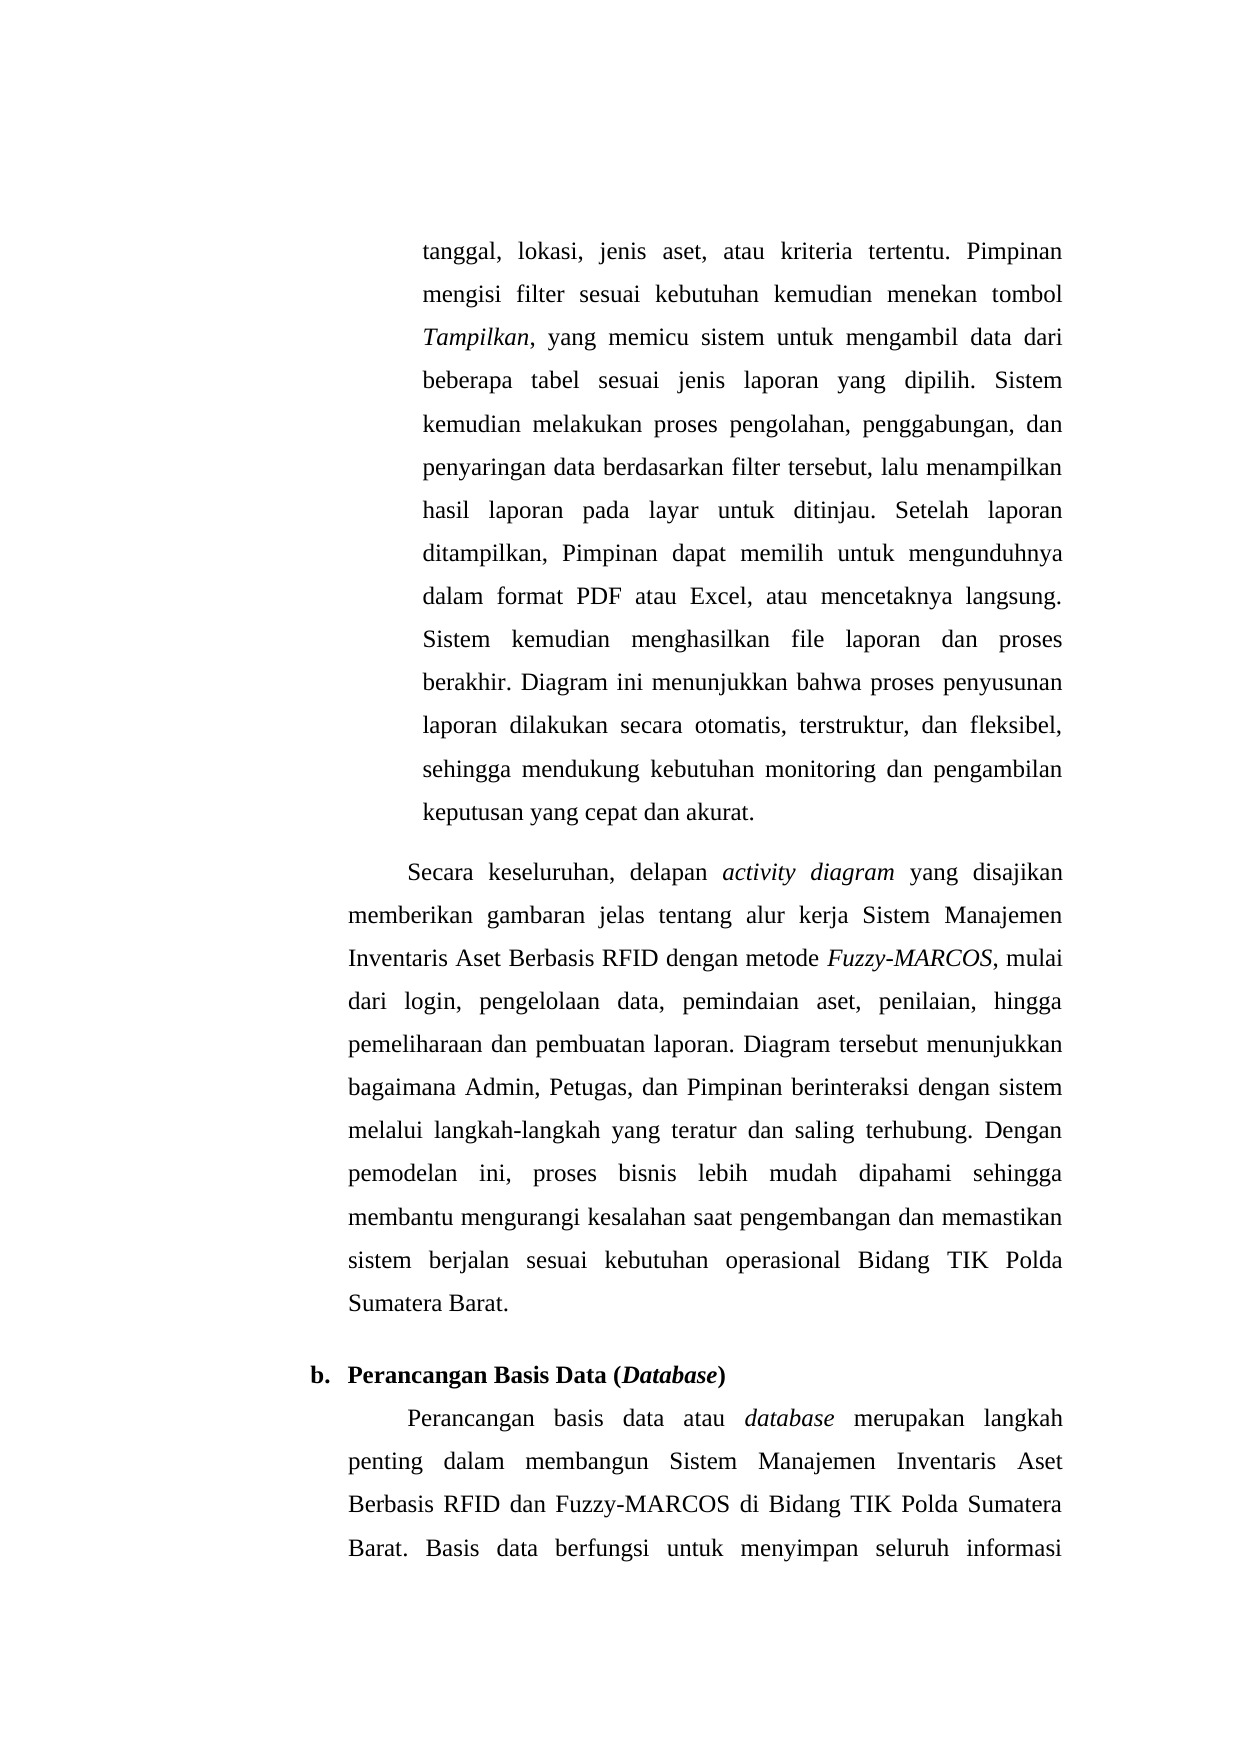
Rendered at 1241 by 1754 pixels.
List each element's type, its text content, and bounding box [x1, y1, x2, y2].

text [422, 236, 1063, 826]
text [348, 1403, 1063, 1561]
subtitle Perancangan Basis Data (Database) [310, 1360, 1063, 1389]
text Secara keseluruhan, delapan activity diagram yang disajikan memberikan gambaran jelas tentang alur kerja Sistem Manajemen Inventaris Aset Berbasis RFID dengan metode Fuzzy-MARCOS, mulai dari login, pengelolaan data, pemindaian aset, penilaian, hingga pemeliharaan dan pembuatan laporan. Diagram tersebut menunjukkan bagaimana Admin, Petugas, dan Pimpinan berinteraksi dengan sistem melalui langkah-langkah yang teratur dan saling terhubung. Dengan pemodelan ini, proses bisnis lebih mudah dipahami sehingga membantu mengurangi kesalahan saat pengembangan dan memastikan sistem berjalan sesuai kebutuhan operasional Bidang TIK Polda Sumatera Barat. [348, 857, 1063, 1317]
